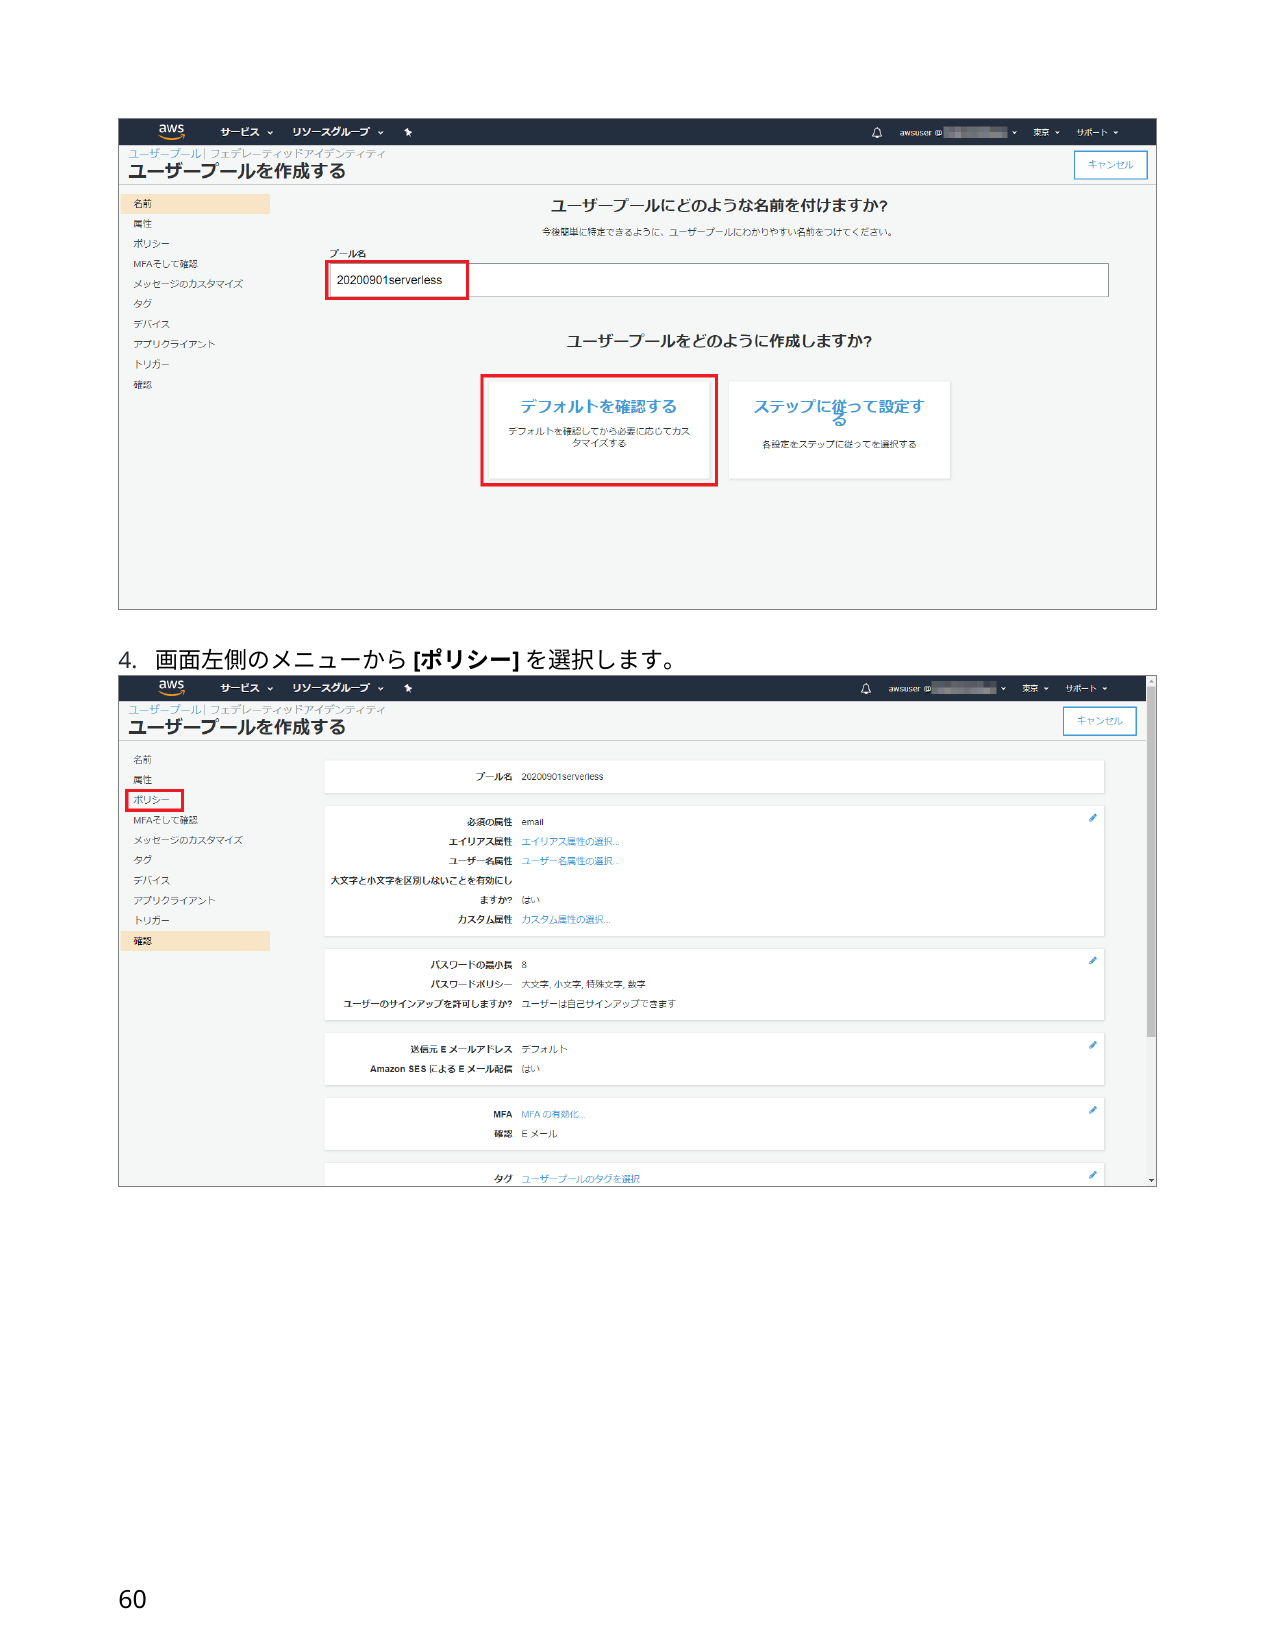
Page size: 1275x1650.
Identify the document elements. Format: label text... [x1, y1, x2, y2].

picture [119, 676, 1156, 1186]
list 画面左側のメニューから [ポリシー] を選択します。 [118, 642, 1157, 675]
picture [119, 119, 1156, 609]
